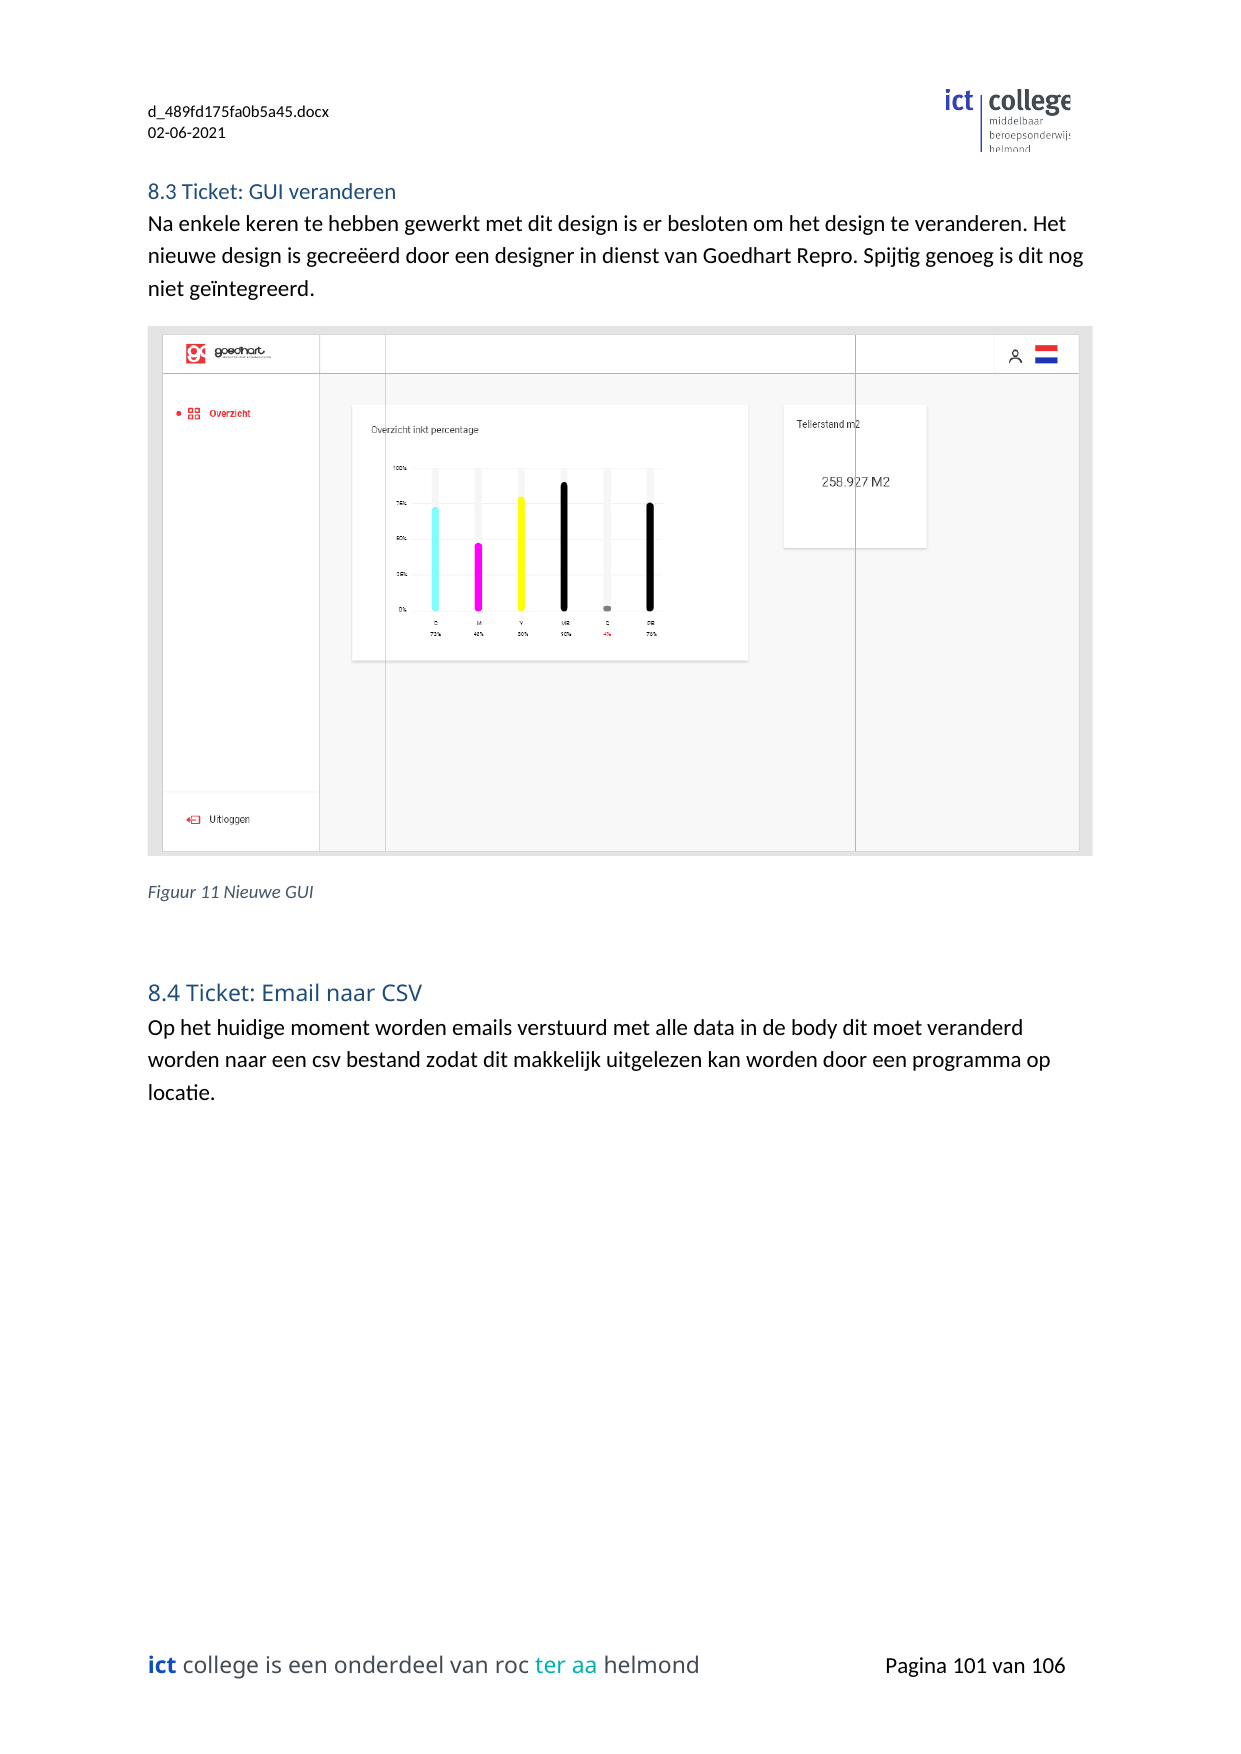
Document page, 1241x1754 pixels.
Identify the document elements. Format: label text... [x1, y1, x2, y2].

picture [147, 326, 1093, 856]
text Na enkele keren te hebben gewerkt met dit design is er besloten om het design te veranderen. Het nieuwe design is gecreëerd door een designer in dienst van Goedhart Repro. Spijtig genoeg is dit nog niet geïntegreerd. [148, 209, 1093, 302]
subtitle 8.3 Ticket: GUI veranderen [148, 177, 1093, 205]
text Figuur 11 Nieuwe GUI [148, 881, 1093, 903]
text Op het huidige moment worden emails verstuurd met alle data in de body dit moet veranderd worden naar een csv bestand zodat dit makkelijk uitgelezen kan worden door een programma op locatie. [148, 1013, 1093, 1106]
picture [945, 89, 1071, 152]
subtitle 8.4 Ticket: Email naar CSV [148, 977, 1093, 1008]
